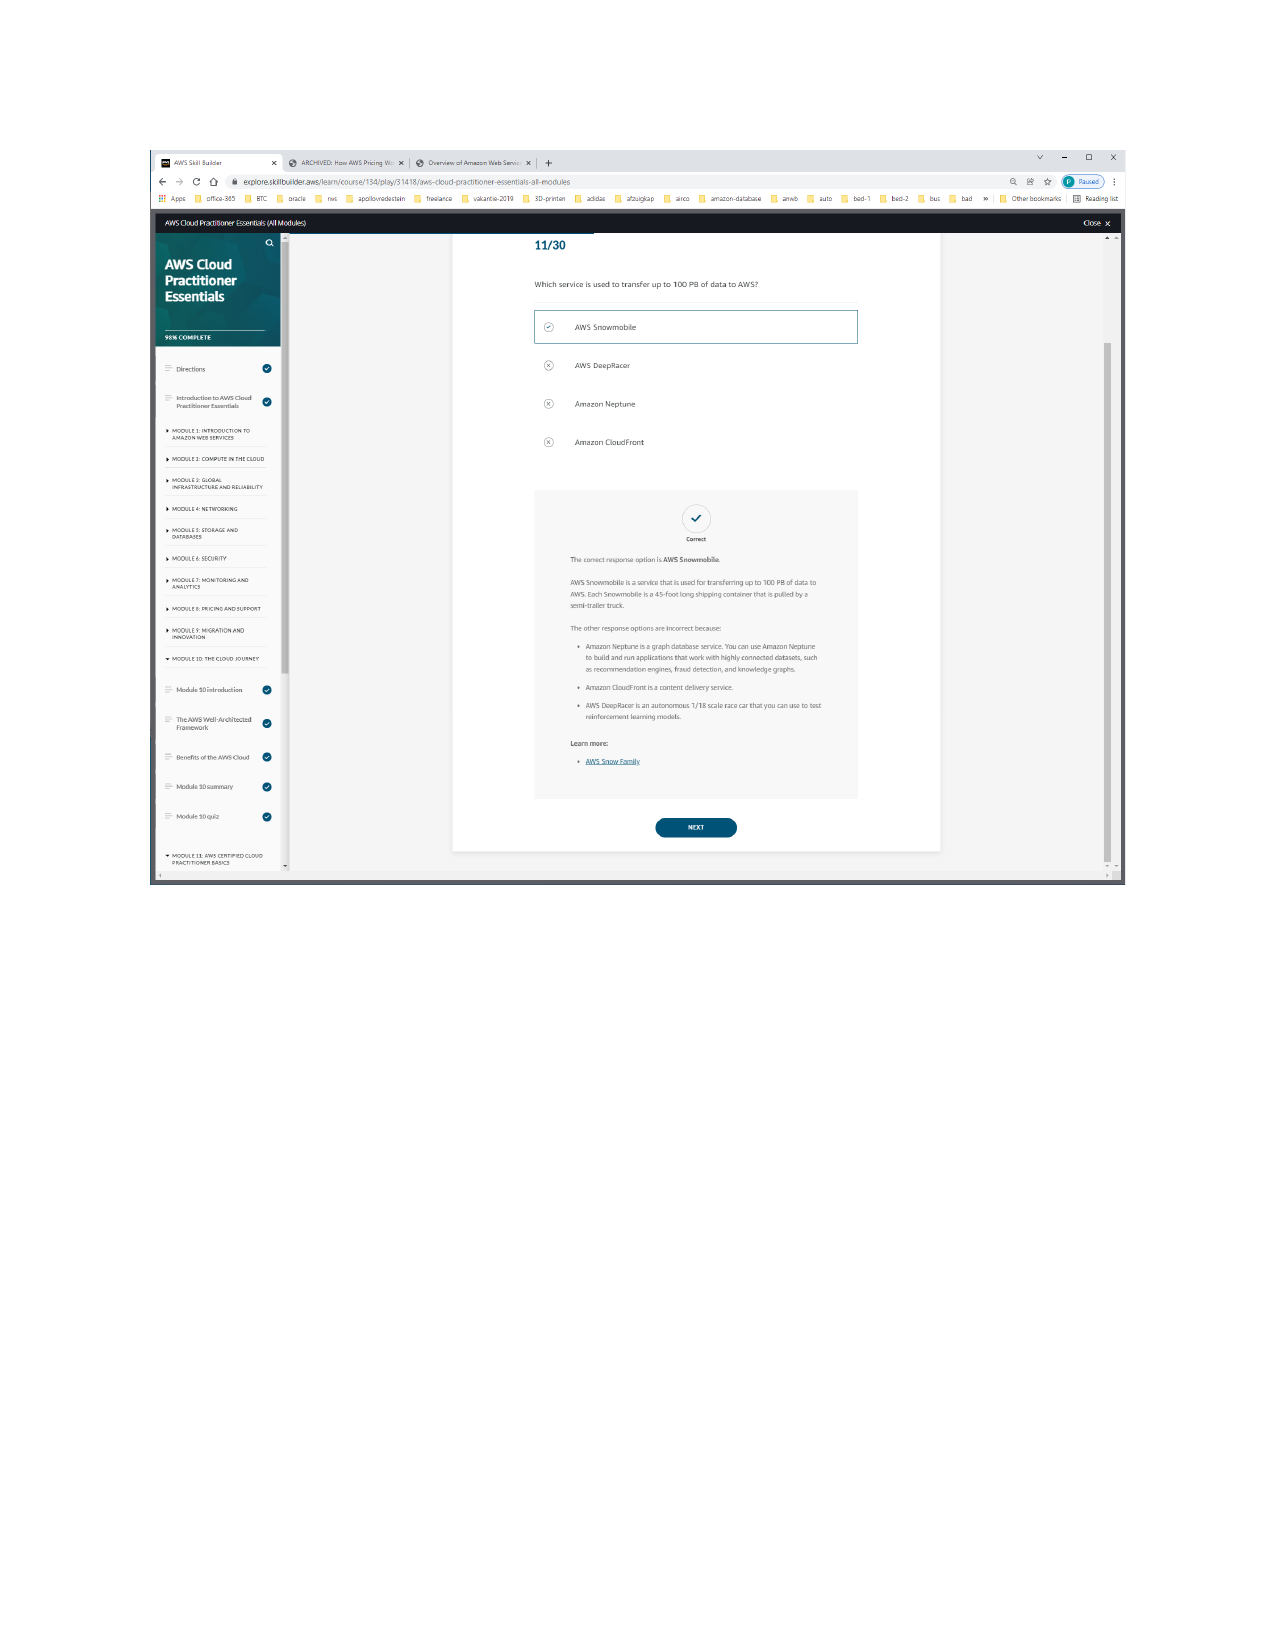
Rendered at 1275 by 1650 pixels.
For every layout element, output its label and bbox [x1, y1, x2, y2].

picture [150, 150, 1125, 885]
